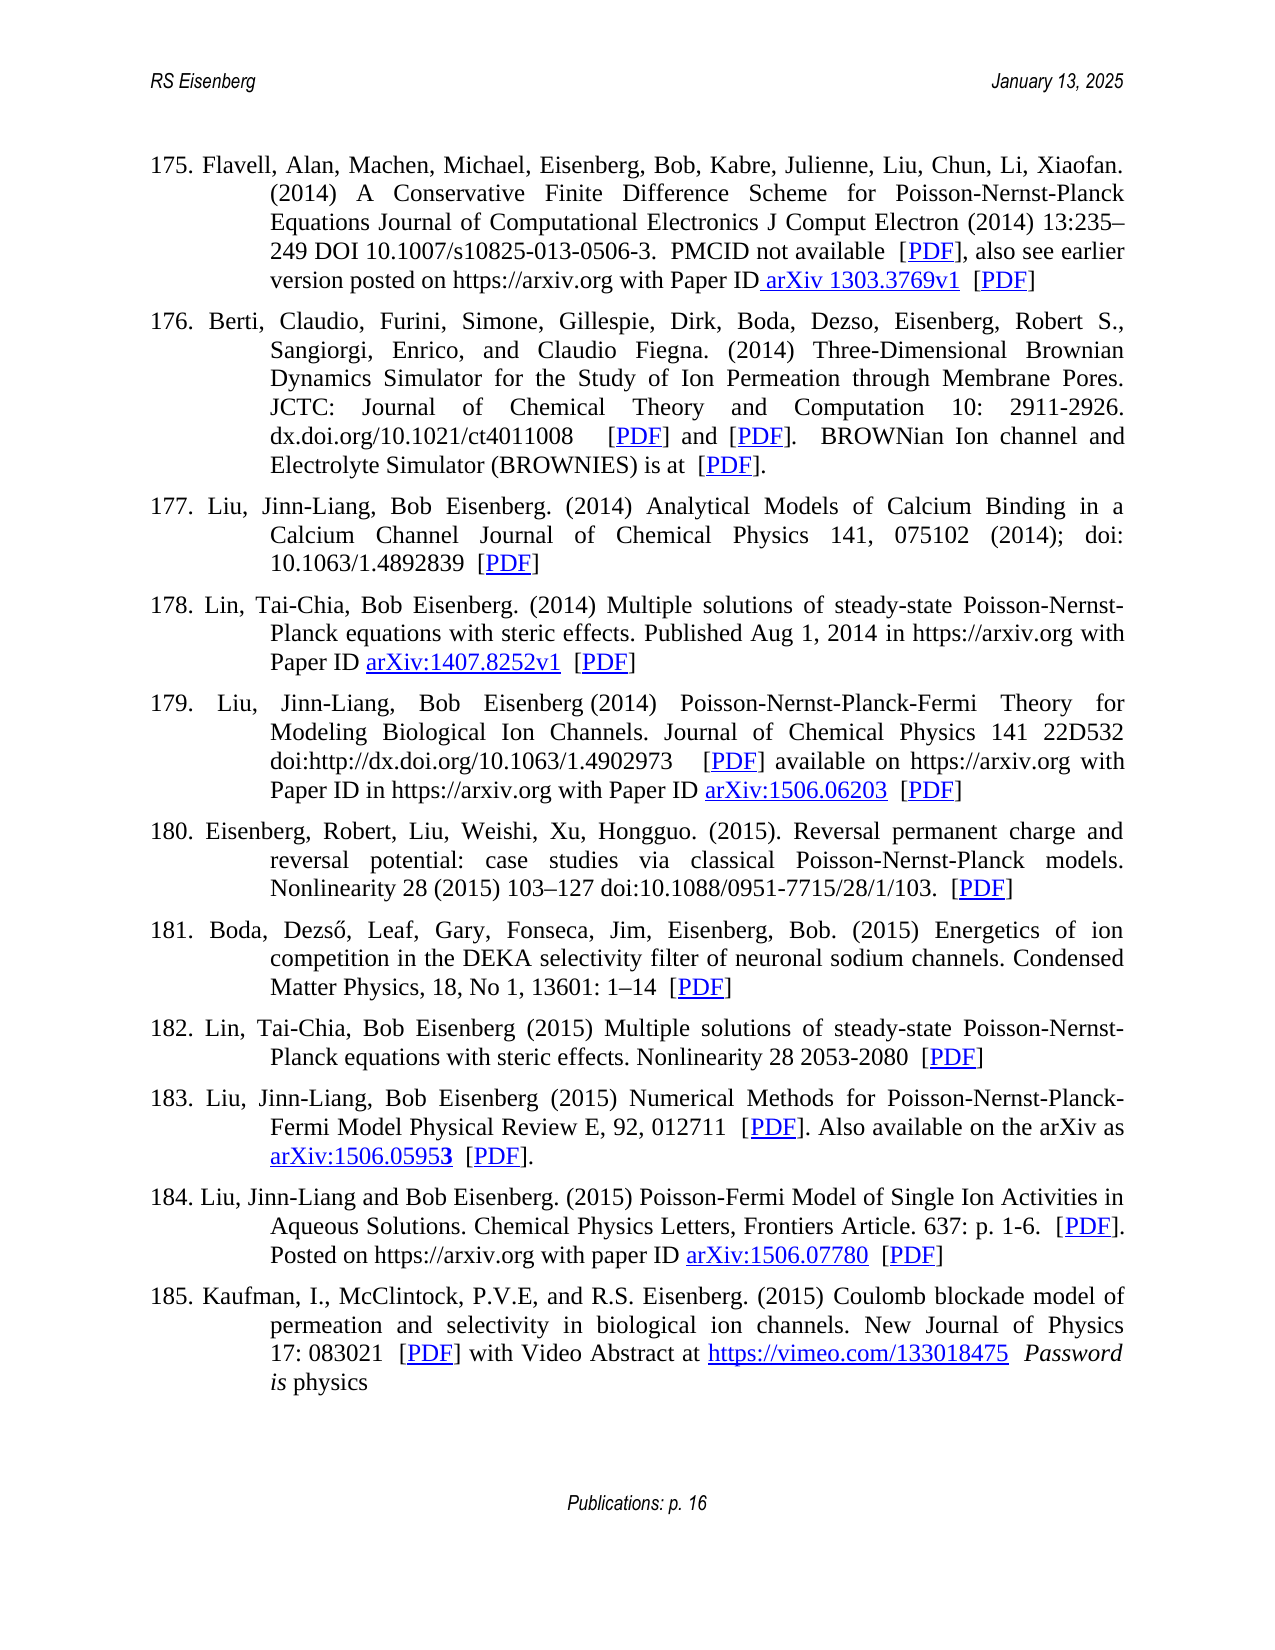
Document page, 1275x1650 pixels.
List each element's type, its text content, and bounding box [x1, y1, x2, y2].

text 182. Lin, Tai-Chia, Bob Eisenberg (2015) Multiple solutions of steady-state Poisson-Nernst-Planck equations with steric effects. Nonlinearity 28 2053-2080 [PDF] [150, 1013, 1125, 1071]
text 176. Berti, Claudio, Furini, Simone, Gillespie, Dirk, Boda, Dezso, Eisenberg, Robert S., Sangiorgi, Enrico, and Claudio Fiegna. (2014) Three-Dimensional Brownian Dynamics Simulator for the Study of Ion Permeation through Membrane Pores. JCTC: Journal of Chemical Theory and Computation 10: 2911-2926. dx.doi.org/10.1021/ct4011008 [PDF] and [PDF]. BROWNian Ion channel and Electrolyte Simulator (BROWNIES) is at [PDF]. [150, 306, 1125, 478]
text 183. Liu, Jinn-Liang, Bob Eisenberg (2015) Numerical Methods for Poisson-Nernst-Planck-Fermi Model Physical Review E, 92, 012711 [PDF]. Also available on the arXiv as arXiv:1506.05953 [PDF]. [150, 1083, 1125, 1170]
text 175. Flavell, Alan, Machen, Michael, Eisenberg, Bob, Kabre, Julienne, Liu, Chun, Li, Xiaofan. (2014) A Conservative Finite Difference Scheme for Poisson-Nernst-Planck Equations Journal of Computational Electronics J Comput Electron (2014) 13:235–249 DOI 10.1007/s10825-013-0506-3. PMCID not available [PDF], also see earlier version posted on https://arxiv.org with Paper ID arXiv 1303.3769v1 [PDF] [150, 150, 1125, 293]
text 180. Eisenberg, Robert, Liu, Weishi, Xu, Hongguo. (2015). Reversal permanent charge and reversal potential: case studies via classical Poisson-Nernst-Planck models. Nonlinearity 28 (2015) 103–127 doi:10.1088/0951-7715/28/1/103. [PDF] [150, 816, 1125, 902]
text 179. Liu, Jinn-Liang, Bob Eisenberg (2014) Poisson-Nernst-Planck-Fermi Theory for Modeling Biological Ion Channels. Journal of Chemical Physics 141 22D532 doi:http://dx.doi.org/10.1063/1.4902973 [PDF] available on https://arxiv.org with Paper ID in https://arxiv.org with Paper ID arXiv:1506.06203 [PDF] [150, 688, 1125, 803]
text 184. Liu, Jinn-Liang and Bob Eisenberg. (2015) Poisson-Fermi Model of Single Ion Activities in Aqueous Solutions. Chemical Physics Letters, Frontiers Article. 637: p. 1-6. [PDF]. Posted on https://arxiv.org with paper ID arXiv:1506.07780 [PDF] [150, 1182, 1125, 1268]
text 178. Lin, Tai-Chia, Bob Eisenberg. (2014) Multiple solutions of steady-state Poisson-Nernst-Planck equations with steric effects. Published Aug 1, 2014 in https://arxiv.org with Paper ID arXiv:1407.8252v1 [PDF] [150, 590, 1125, 676]
text 177. Liu, Jinn-Liang, Bob Eisenberg. (2014) Analytical Models of Calcium Binding in a Calcium Channel Journal of Chemical Physics 141, 075102 (2014); doi: 10.1063/1.4892839 [PDF] [150, 491, 1125, 577]
text 185. Kaufman, I., McClintock, P.V.E, and R.S. Eisenberg. (2015) Coulomb blockade model of permeation and selectivity in biological ion channels. New Journal of Physics 17: 083021 [PDF] with Video Abstract at https://vimeo.com/133018475 Password is physics [150, 1281, 1125, 1396]
text 181. Boda, Dezső, Leaf, Gary, Fonseca, Jim, Eisenberg, Bob. (2015) Energetics of ion competition in the DEKA selectivity filter of neuronal sodium channels. Condensed Matter Physics, 18, No 1, 13601: 1–14 [PDF] [150, 915, 1125, 1001]
